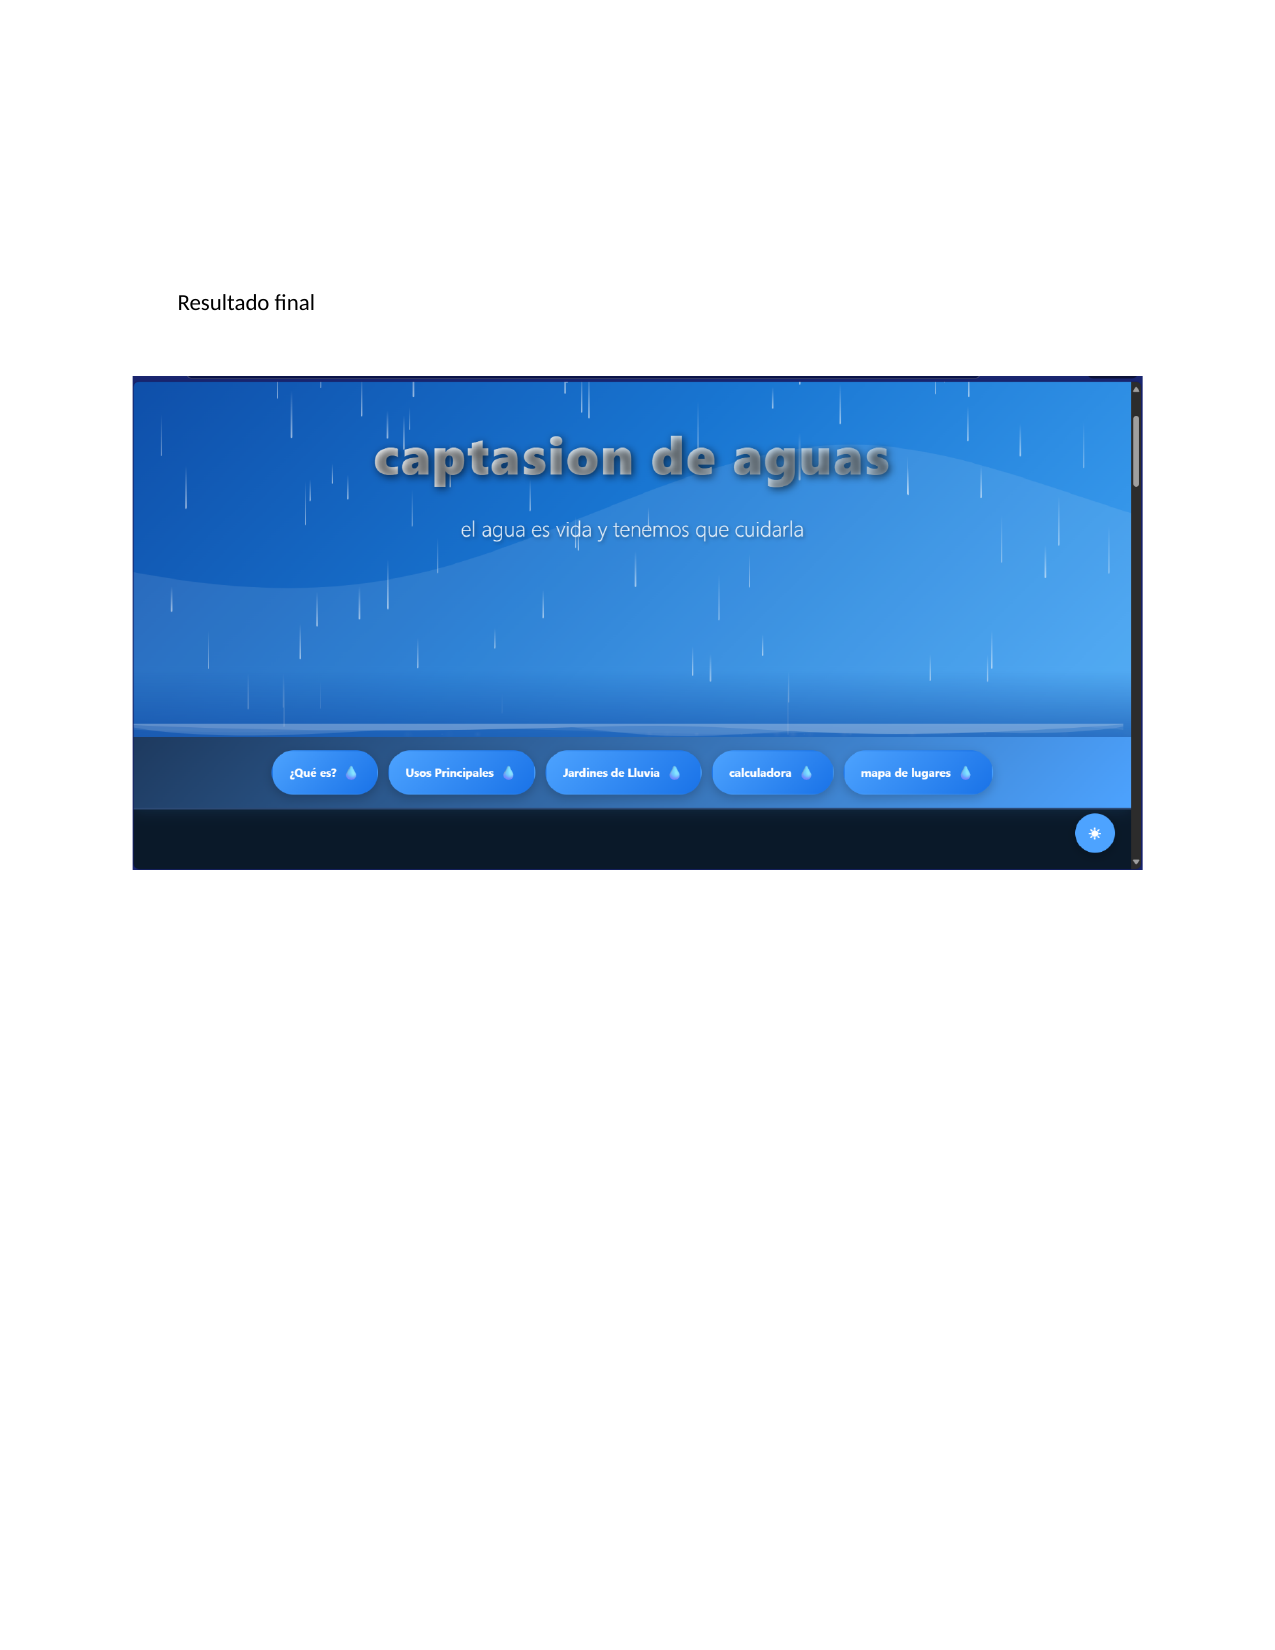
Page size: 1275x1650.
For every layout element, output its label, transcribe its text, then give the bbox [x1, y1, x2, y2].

text Resultado final [177, 288, 1098, 316]
picture [132, 376, 1143, 870]
